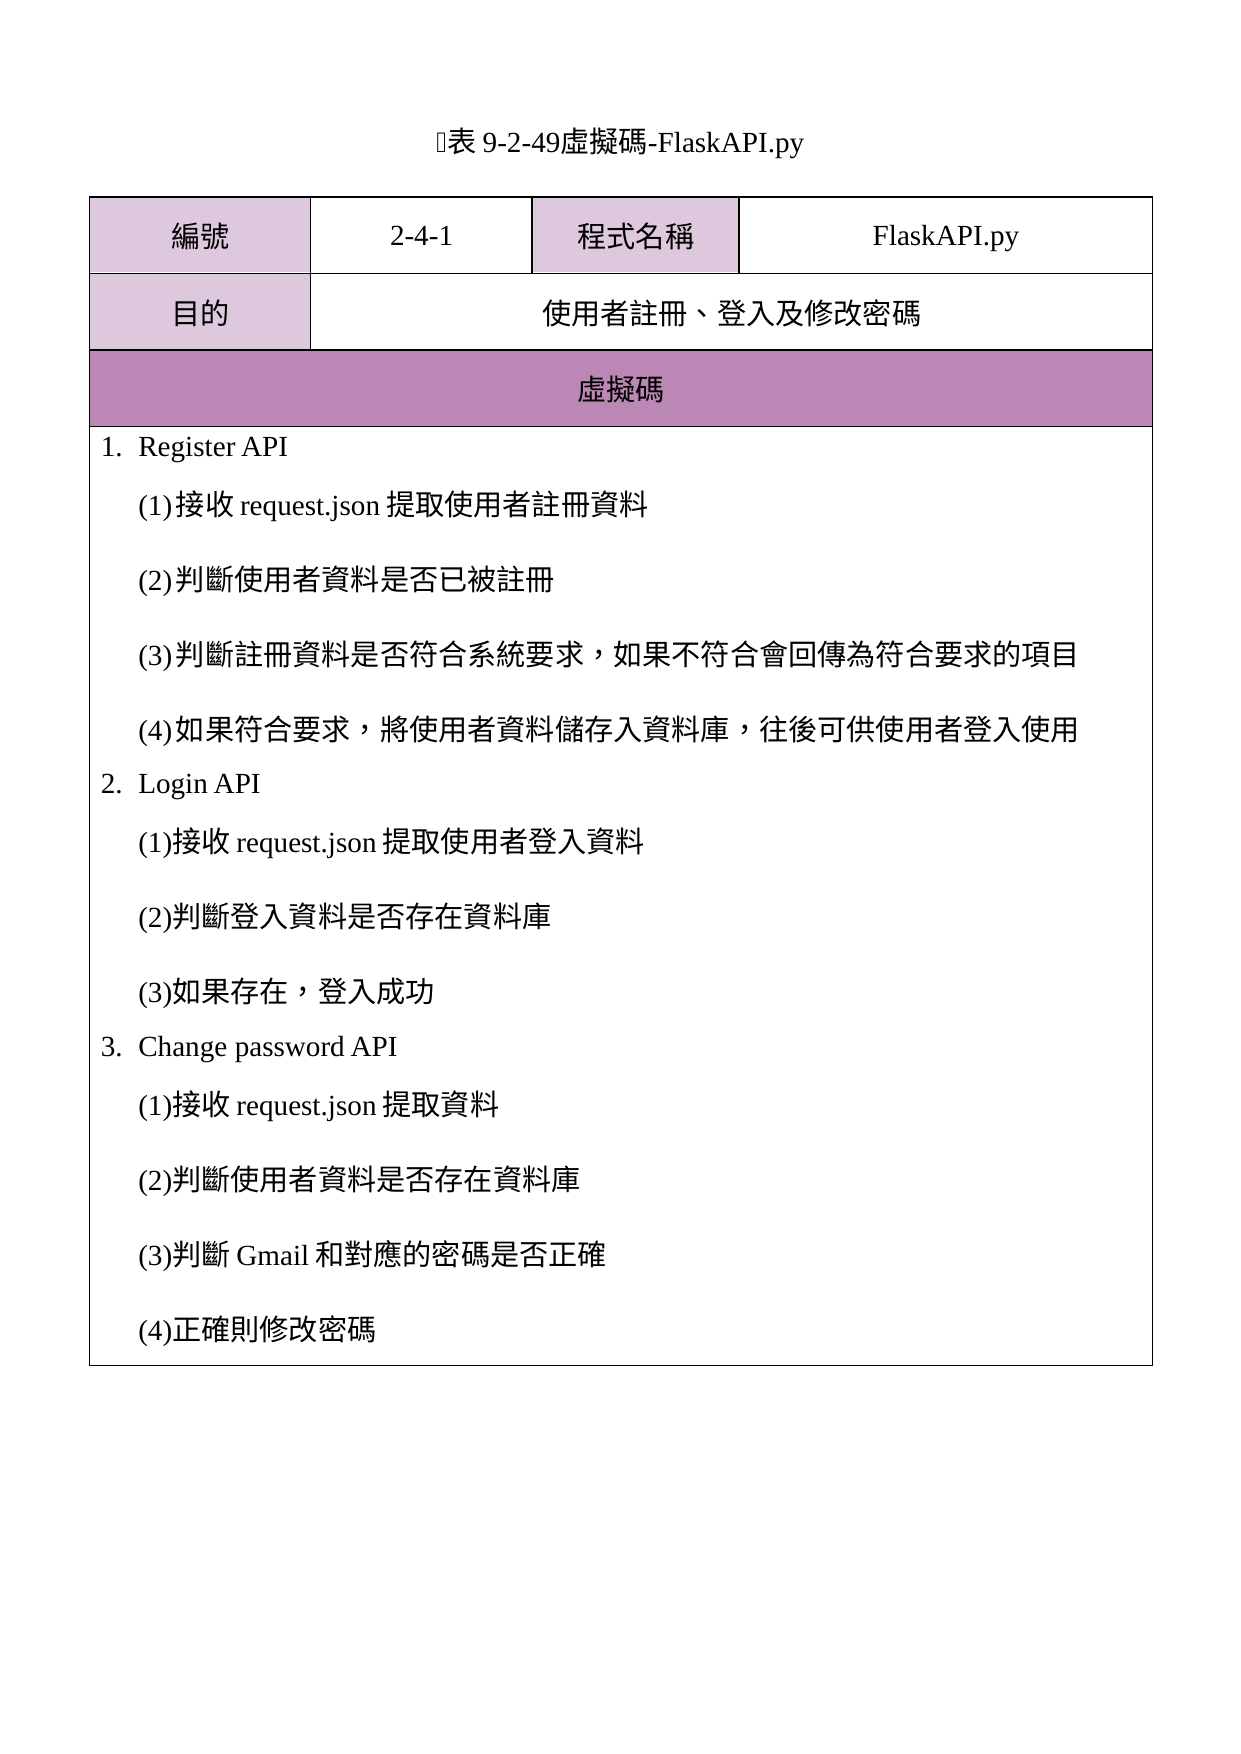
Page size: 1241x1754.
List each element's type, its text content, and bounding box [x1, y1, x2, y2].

table_cell 使用者註冊、登入及修改密碼 [311, 274, 1152, 349]
table_header 編號 [90, 198, 310, 272]
table_cell 虛擬碼 [90, 351, 1152, 426]
table_header 2-4-1 [311, 198, 531, 272]
table_cell Register API 接收request.json提取使用者註冊資料 判斷使用者資料是否已被註冊 判斷註冊資料是否符合系統要求，如果不符合會回傳為符合要求的項目 如果符合要求，將使用者資料儲存入資料庫，往後可供使用者登入使用 Login API (1)接收request.json提取使用者登入資料 (2)判斷登入資料是否存在資料庫 (3)如果存在，登入成功 Change password API (1)接收request.json提取資料 (2)判斷使用者資料是否存在資料庫 (3)判斷Gmail和對應的密碼是否正確 (4)正確則修改密碼 [90, 427, 1152, 1365]
table_header 程式名稱 [533, 198, 738, 272]
table_header FlaskAPI.py [740, 198, 1152, 272]
table_cell 目的 [90, 274, 310, 349]
